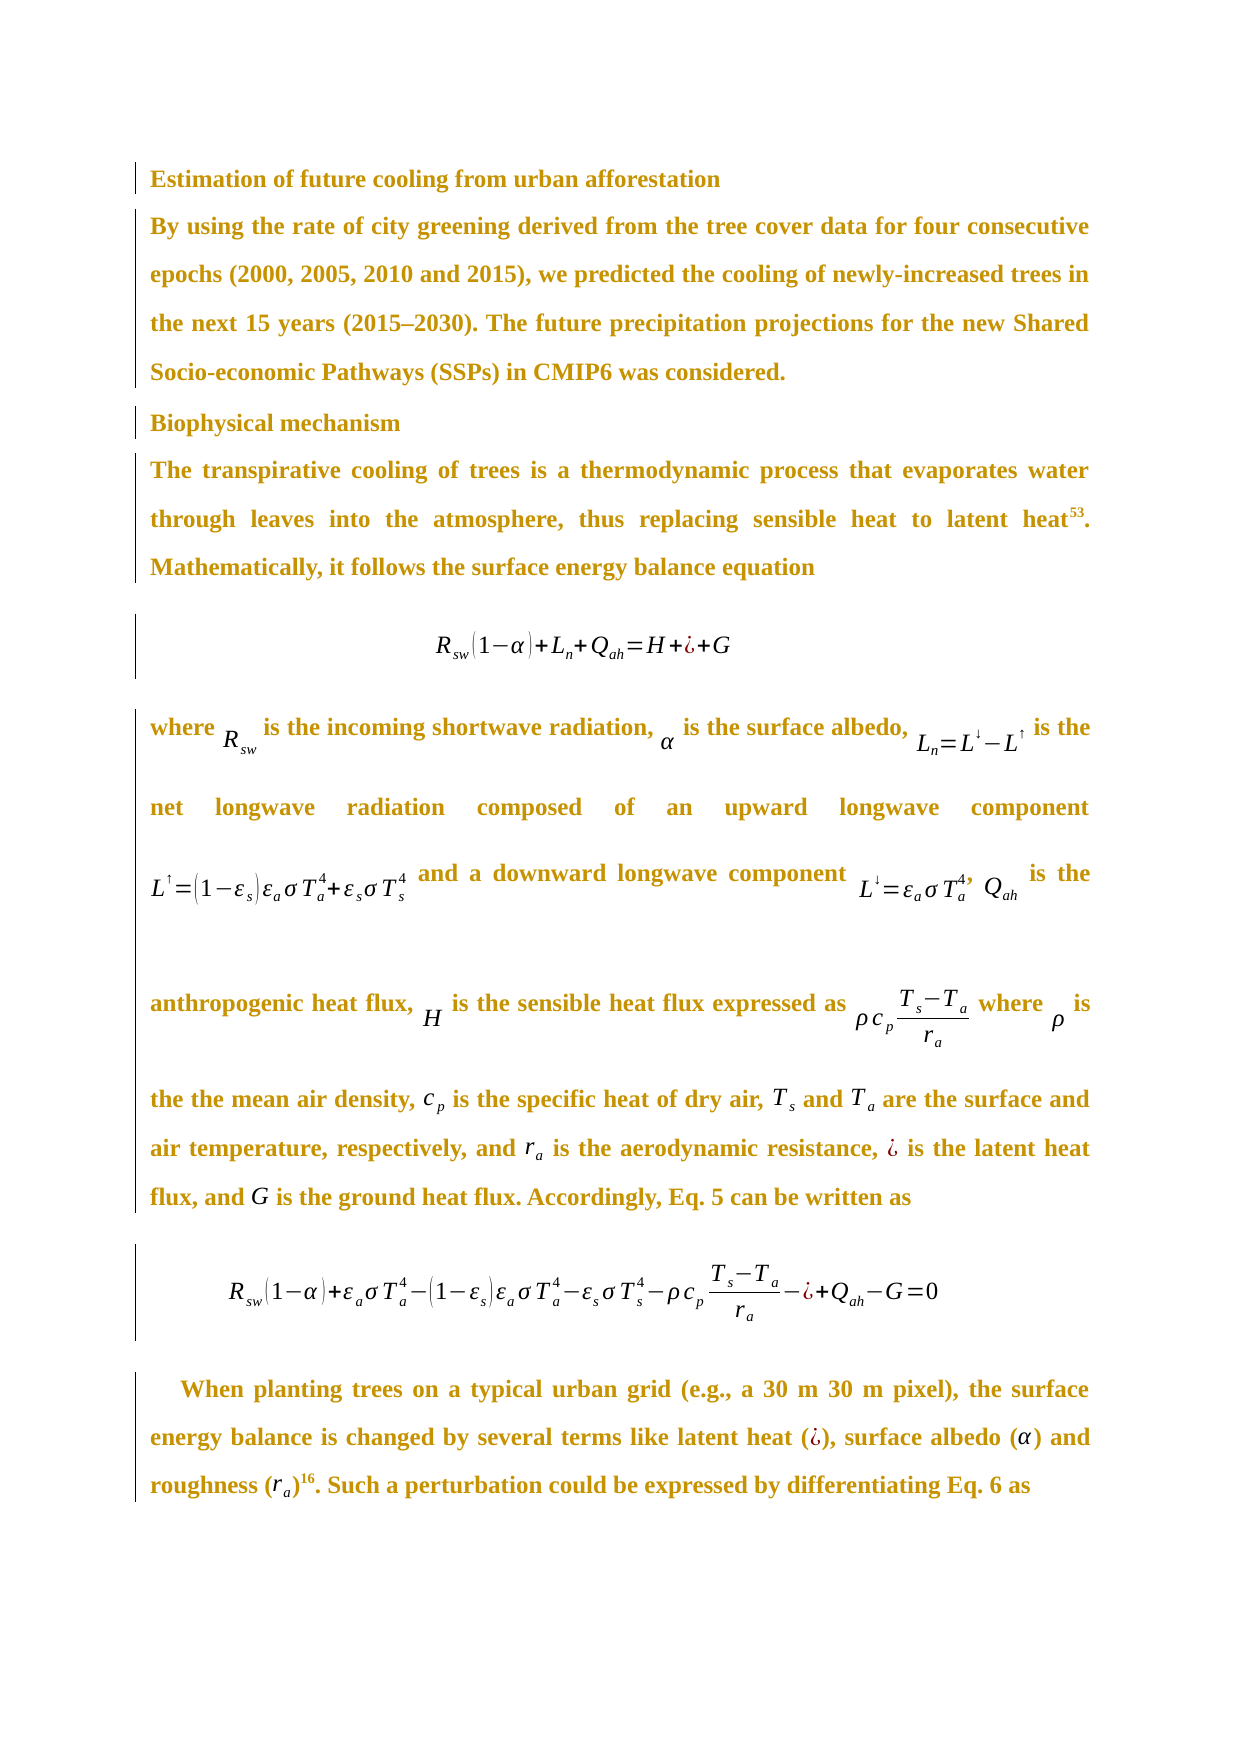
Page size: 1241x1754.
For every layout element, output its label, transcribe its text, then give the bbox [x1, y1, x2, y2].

text The transpirative cooling of trees is a thermodynamic process that evaporates water through leaves into the atmosphere, thus replacing sensible heat to latent heat53. Mathematically, it follows the surface energy balance equation [150, 453, 1090, 583]
subtitle Estimation of future cooling from urban afforestation [150, 162, 1090, 194]
text where is the incoming shortwave radiation, is the surface albedo, is the net longwave radiation composed of an upward longwave component and a downward longwave component , is the anthropogenic heat flux, is the sensible heat flux expressed as where is the the mean air density, is the specific heat of dry air, and are the surface and air temperature, respectively, and is the aerodynamic resistance, is the latent heat flux, and is the ground heat flux. Accordingly, Eq. 5 can be written as [150, 709, 1090, 1213]
text (6) [150, 1244, 1090, 1341]
text (5) [150, 614, 1090, 679]
text By using the rate of city greening derived from the tree cover data for four consecutive epochs (2000, 2005, 2010 and 2015), we predicted the cooling of newly-increased trees in the next 15 years (2015–2030). The future precipitation projections for the new Shared Socio-economic Pathways (SSPs) in CMIP6 was considered. [150, 209, 1090, 388]
text When planting trees on a typical urban grid (e.g., a 30 m 30 m pixel), the surface energy balance is changed by several terms like latent heat (), surface albedo () and roughness ()16. Such a perturbation could be expressed by differentiating Eq. 6 as [150, 1372, 1090, 1502]
subtitle Biophysical mechanism [150, 406, 1090, 439]
